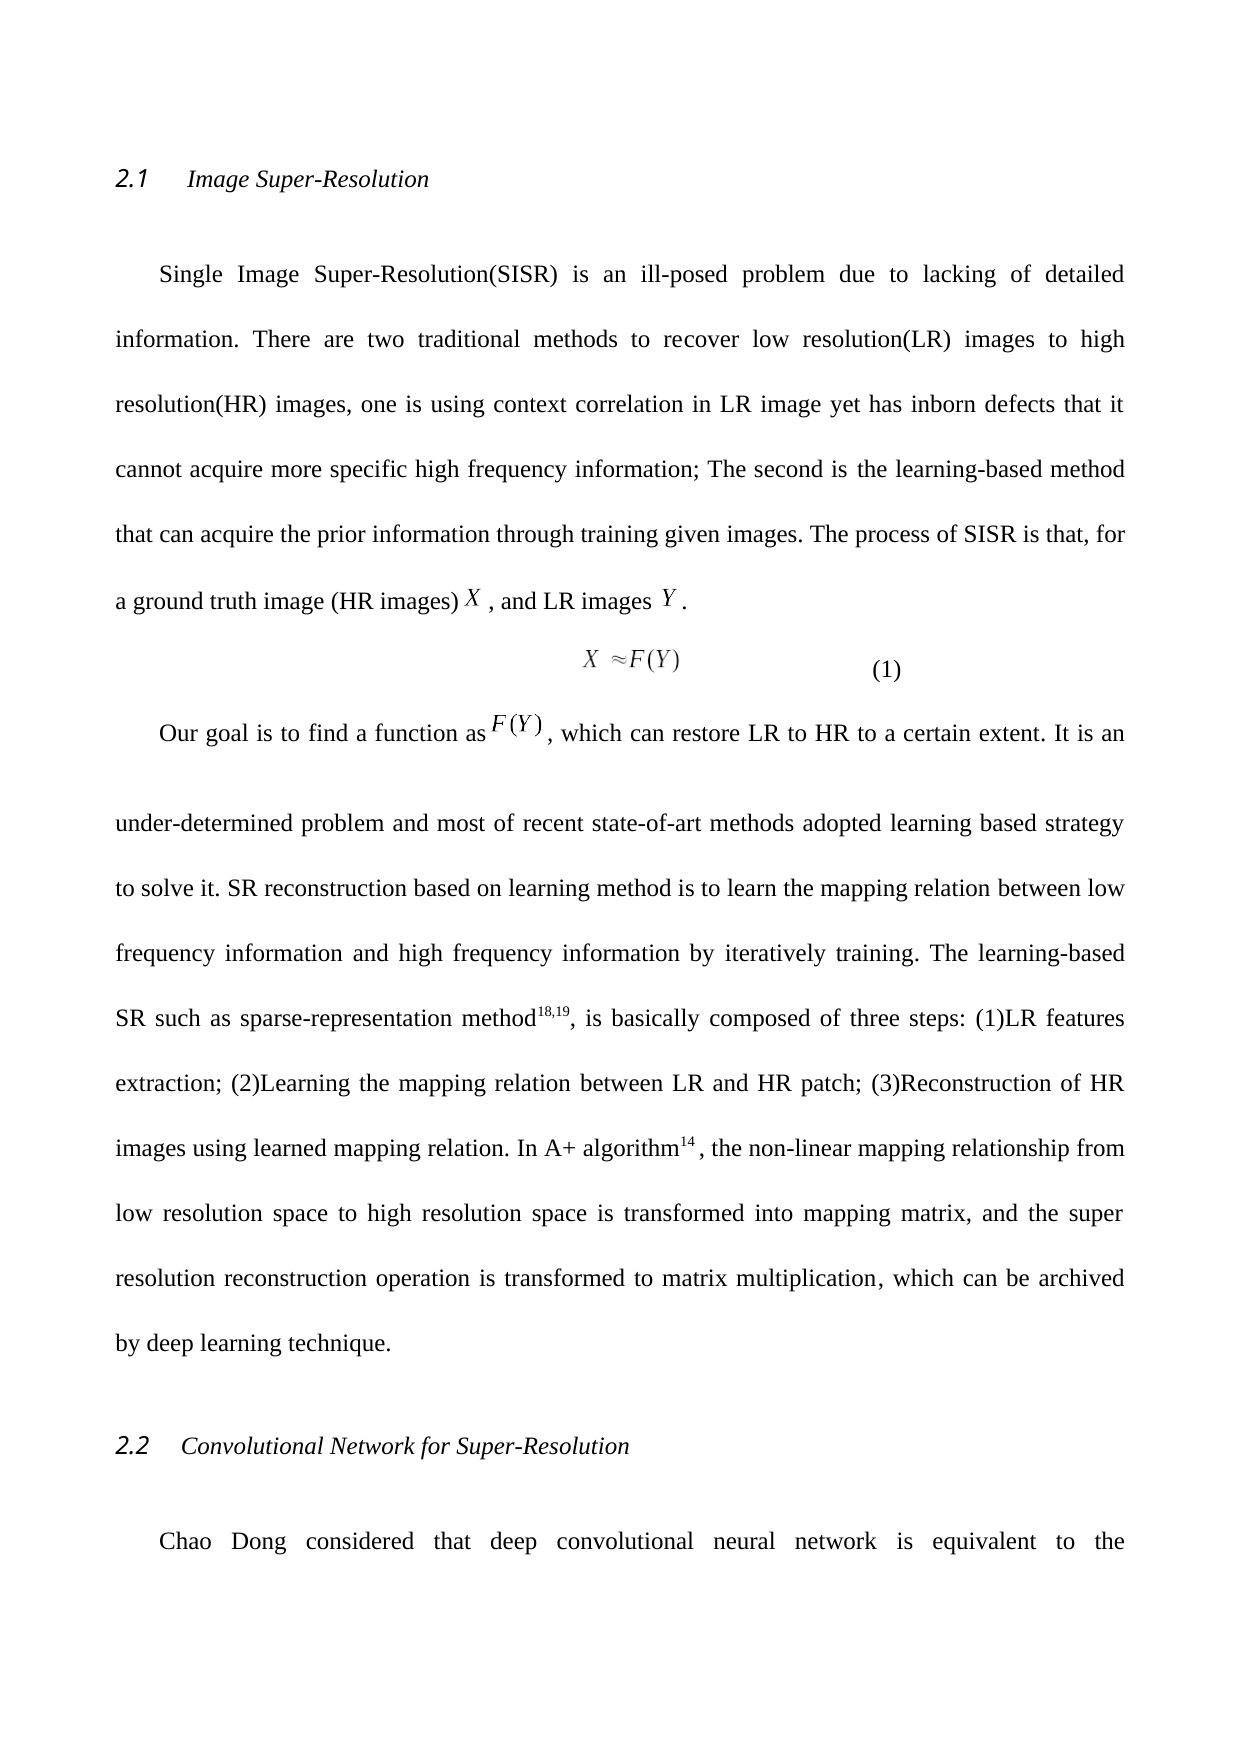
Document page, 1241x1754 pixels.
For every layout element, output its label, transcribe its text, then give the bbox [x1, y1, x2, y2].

text Single Image Super-Resolution(SISR) is an ill-posed problem due to lacking of detailed information. There are two traditional methods to recover low resolution(LR) images to high resolution(HR) images, one is using context correlation in LR image yet has inborn defects that it cannot acquire more specific high frequency information; The second is the learning-based method that can acquire the prior information through training given images. The process of SISR is that, for a ground truth image (HR images), and LR images . [115, 257, 1125, 615]
text (1) [115, 643, 1125, 708]
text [115, 1524, 1125, 1556]
list Image Super-Resolution [115, 146, 1125, 211]
text Our goal is to find a function as, which can restore LR to HR to a certain extent. It is an under-determined problem and most of recent state-of-art methods adopted learning based strategy to solve it. SR reconstruction based on learning method is to learn the mapping relation between low frequency information and high frequency information by iteratively training. The learning-based SR such as sparse-representation method18,19, is basically composed of three steps: (1)LR features extraction; (2)Learning the mapping relation between LR and HR patch; (3)Reconstruction of HR images using learned mapping relation. In A+ algorithm14 , the non-linear mapping relationship from low resolution space to high resolution space is transformed into mapping matrix, and the super resolution reconstruction operation is transformed to matrix multiplication, which can be archived by deep learning technique. [115, 708, 1125, 1358]
list Convolutional Network for Super-Resolution [115, 1412, 1125, 1477]
